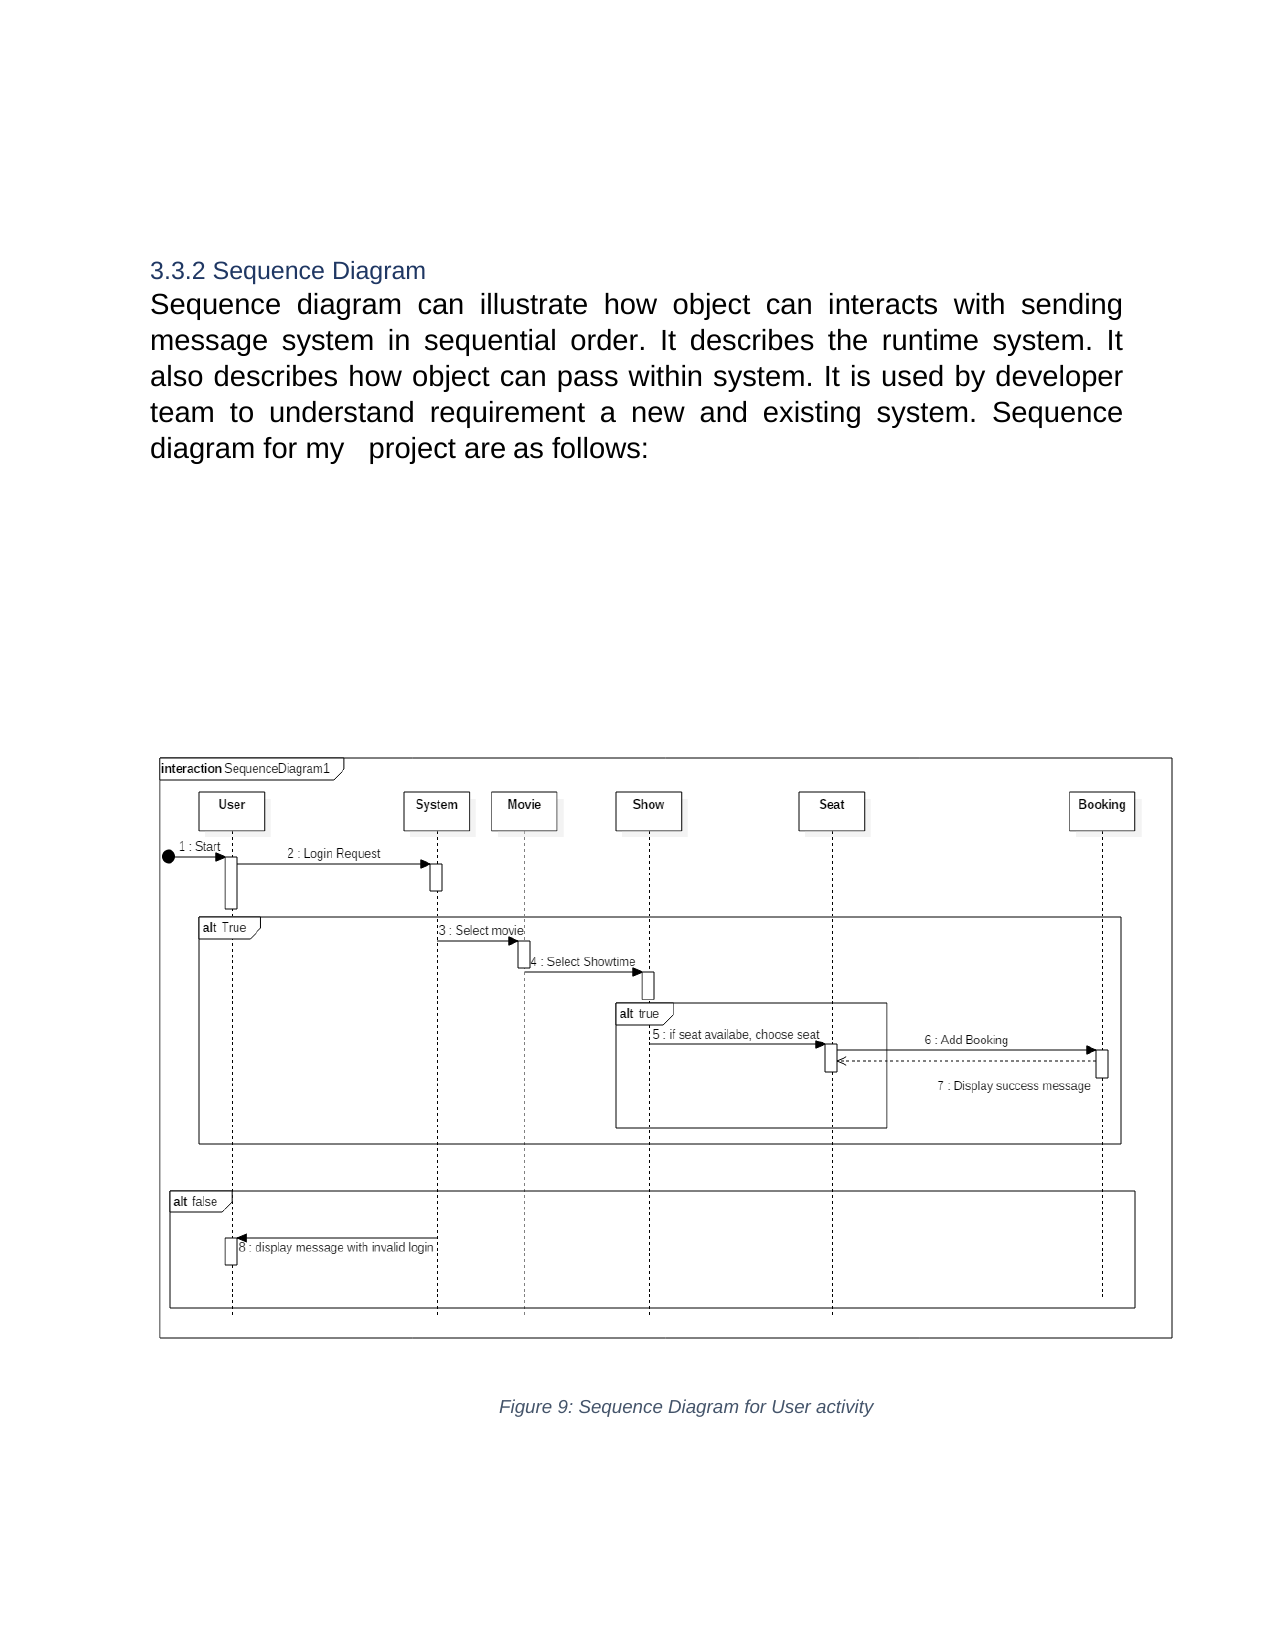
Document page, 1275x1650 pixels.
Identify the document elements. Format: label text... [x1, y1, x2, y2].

picture [150, 748, 1208, 1377]
subtitle 3.3.2 Sequence Diagram [150, 256, 1125, 284]
text Figure 9: Sequence Diagram for User activity [150, 1396, 1125, 1417]
text Sequence diagram can illustrate how object can interacts with sending message system in sequential order. It describes the runtime system. It also describes how object can pass within system. It is used by developer team to understand requirement a new and existing system. Sequence diagram for my project are as follows: [150, 287, 1125, 465]
